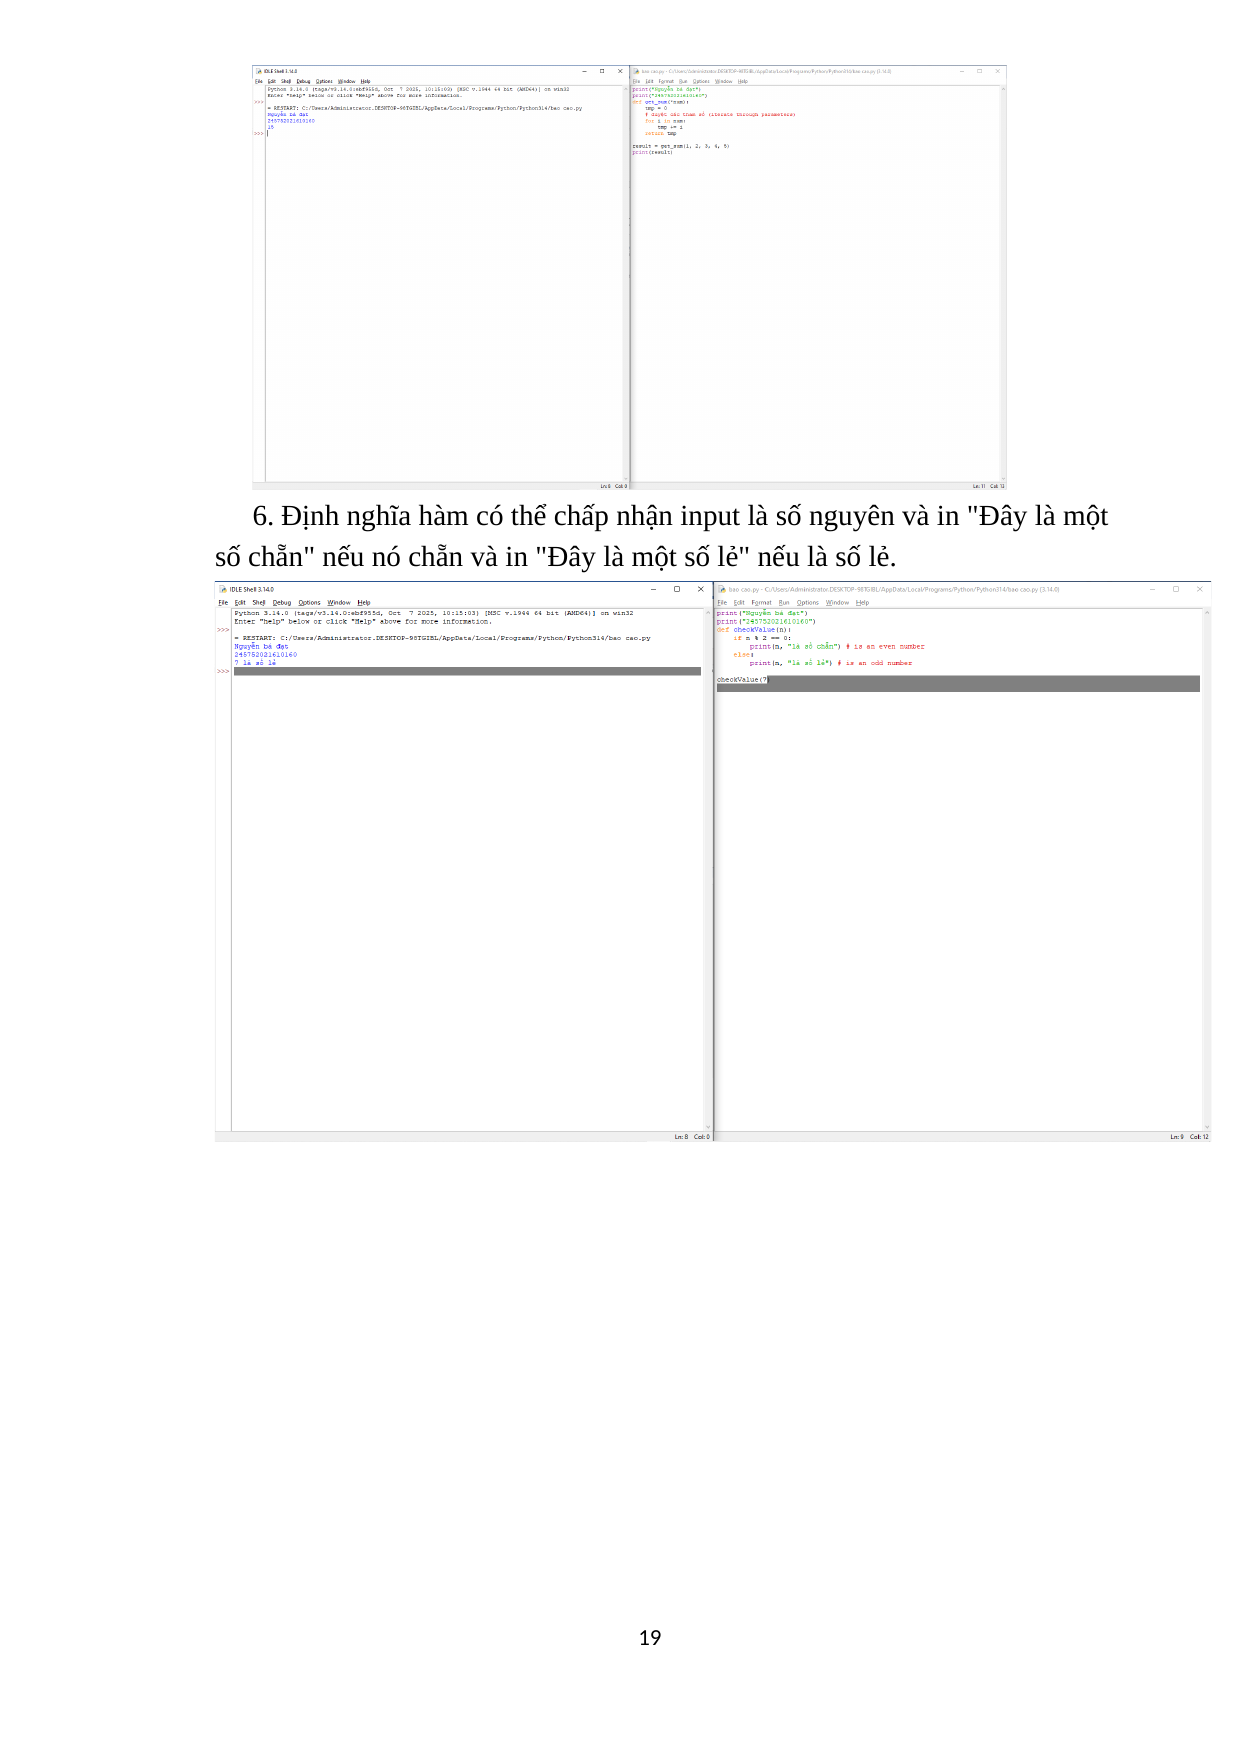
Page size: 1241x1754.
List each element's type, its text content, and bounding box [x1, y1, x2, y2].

picture [214, 581, 1212, 1142]
picture [252, 65, 1007, 490]
text 6. Định nghĩa hàm có thể chấp nhận input là số nguyên và in "Đây là một số chẵn" nếu nó chẵn và in "Đây là một số lẻ" nếu là số lẻ. [215, 498, 1122, 573]
